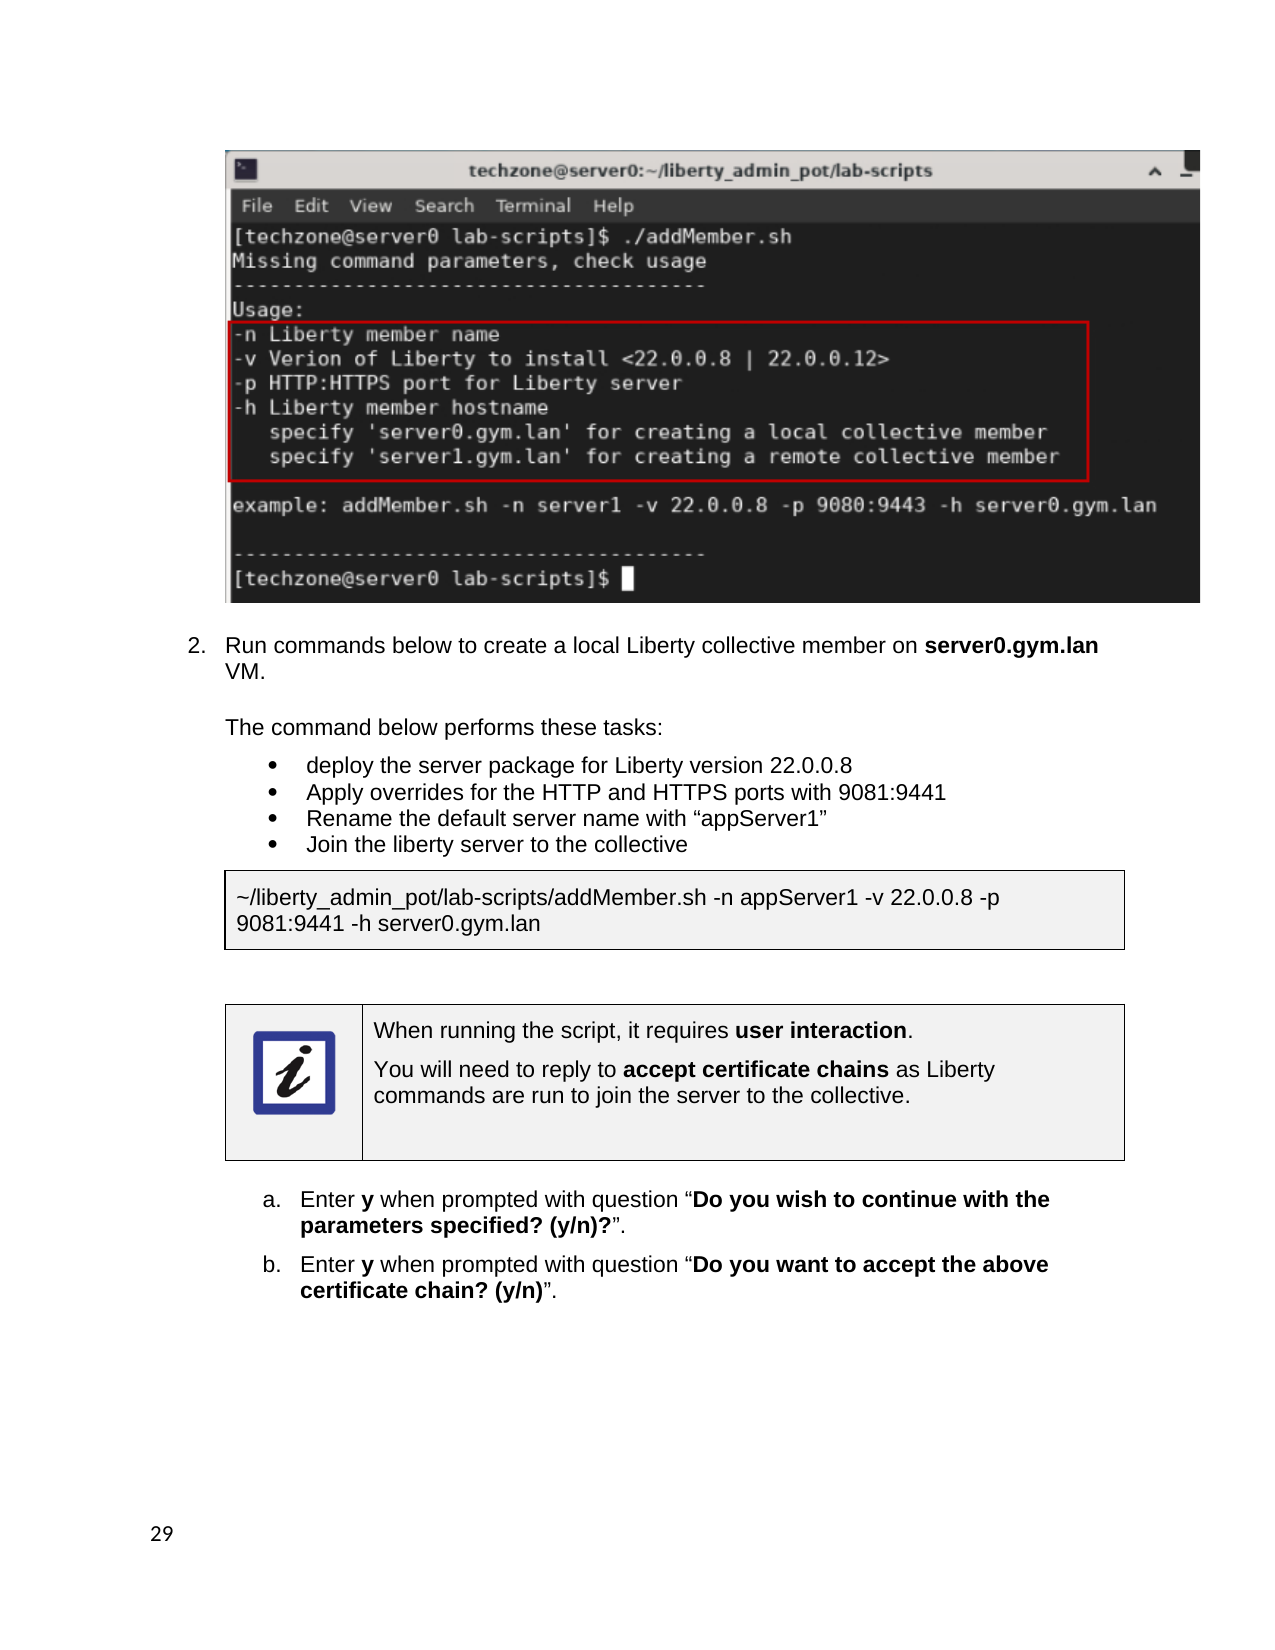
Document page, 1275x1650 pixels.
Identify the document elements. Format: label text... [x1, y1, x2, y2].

list Enter y when prompted with question “Do you want to accept the above certificate chain? (y/n)”. [262, 1251, 1125, 1304]
picture [236, 1017, 351, 1131]
list Run commands below to create a local Liberty collective member on server0.gym.lan VM. [187, 632, 1125, 684]
list Join the liberty server to the collective [268, 831, 1125, 858]
table_header ~/liberty_admin_pot/lab-scripts/addMember.sh -n appServer1 -v 22.0.0.8 -p 9081:9441 -h server0.gym.lan [226, 871, 1124, 949]
picture [225, 150, 1200, 603]
table_header When running the script, it requires user interaction. You will need to reply to accept certificate chains as Liberty commands are run to join the server to the collective. [363, 1005, 1124, 1160]
table_header [226, 1005, 362, 1160]
list deploy the server package for Liberty version 22.0.0.8 [268, 752, 1125, 779]
list Apply overrides for the HTTP and HTTPS ports with 9081:9441 [268, 779, 1125, 805]
list Enter y when prompted with question “Do you wish to continue with the parameters specified? (y/n)?”. [262, 1186, 1125, 1239]
text The command below performs these tasks: [225, 713, 1125, 740]
list Rename the default server name with “appServer1” [268, 805, 1125, 831]
